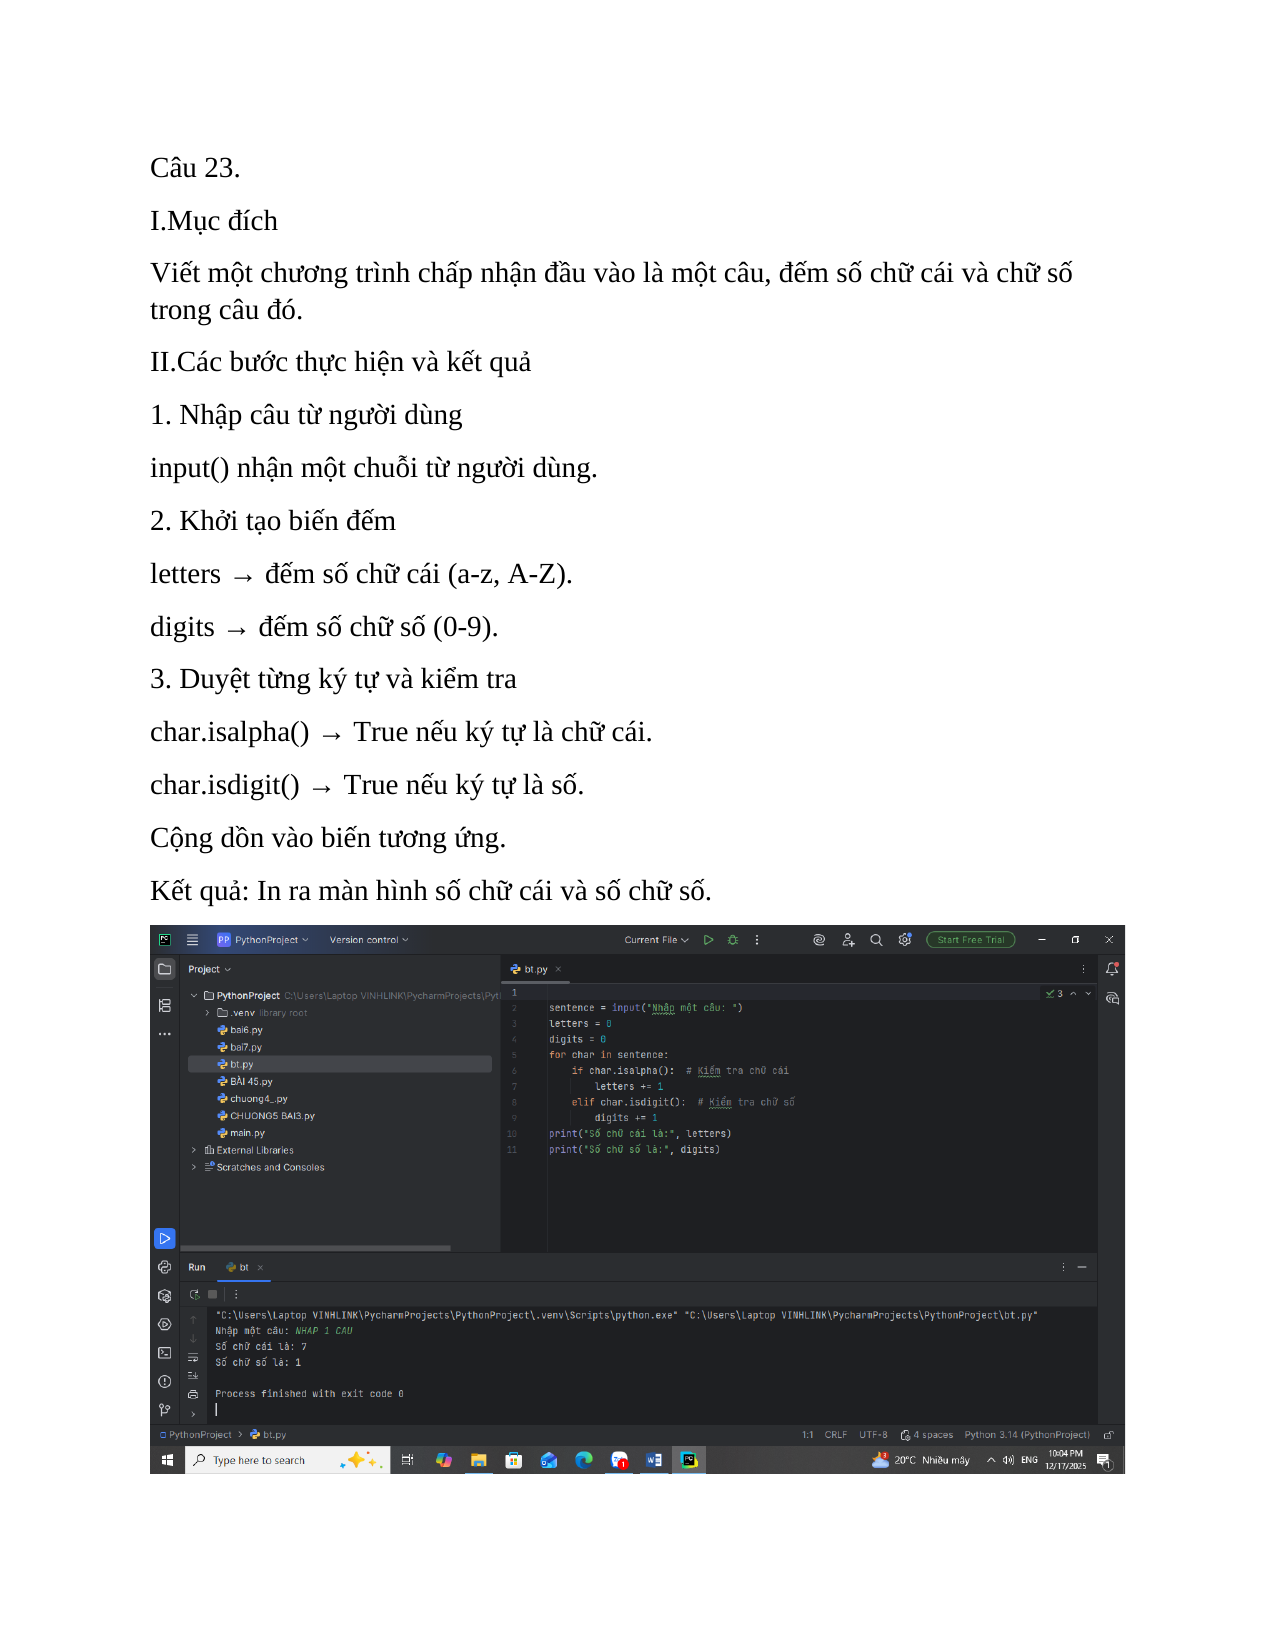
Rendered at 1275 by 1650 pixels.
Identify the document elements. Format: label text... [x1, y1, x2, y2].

text char.isalpha() → True nếu ký tự là chữ cái. [150, 714, 1125, 748]
text char.isdigit() → True nếu ký tự là số. [150, 767, 1125, 801]
text digits → đếm số chữ số (0-9). [150, 609, 1125, 642]
text 3. Duyệt từng ký tự và kiểm tra [150, 661, 1125, 695]
text Viết một chương trình chấp nhận đầu vào là một câu, đếm số chữ cái và chữ số trong câu đó. [150, 256, 1125, 325]
text letters → đếm số chữ cái (a-z, A-Z). [150, 556, 1125, 589]
text Cộng dồn vào biến tương ứng. [150, 820, 1125, 853]
text Câu 23. [150, 150, 1125, 183]
text 2. Khởi tạo biến đếm [150, 503, 1125, 537]
picture [150, 925, 1125, 1474]
text input() nhận một chuỗi từ người dùng. [150, 450, 1125, 484]
text Kết quả: In ra màn hình số chữ cái và số chữ số. [150, 873, 1125, 906]
text I.Mục đích [150, 203, 1125, 236]
text II.Các bước thực hiện và kết quả [150, 344, 1125, 378]
text 1. Nhập câu từ người dùng [150, 397, 1125, 431]
